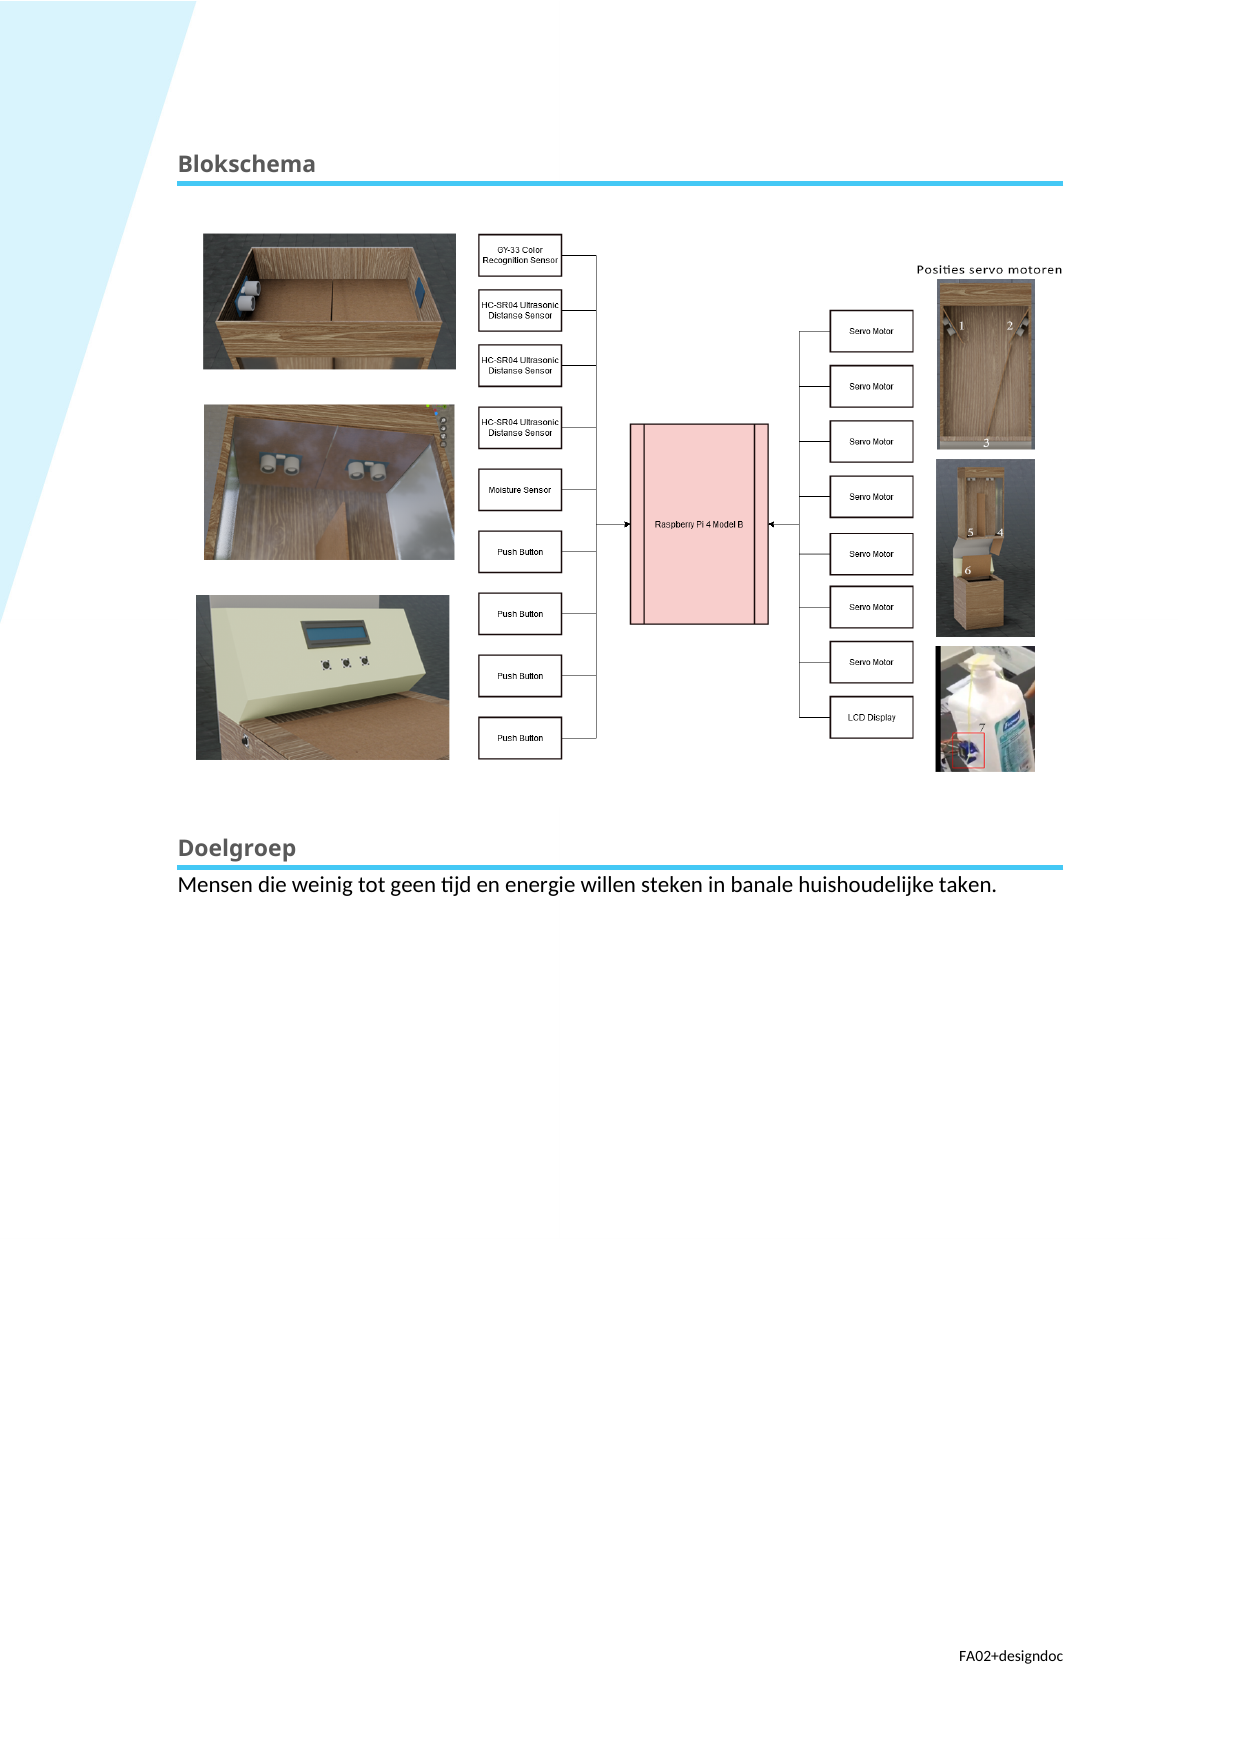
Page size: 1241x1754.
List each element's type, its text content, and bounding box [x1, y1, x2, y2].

subtitle Blokschema [177, 148, 1063, 181]
text Mensen die weinig tot geen tijd en energie willen steken in banale huishoudelijke taken. [177, 870, 1063, 898]
picture [0, 1, 1179, 1239]
subtitle Doelgroep [177, 832, 1063, 865]
